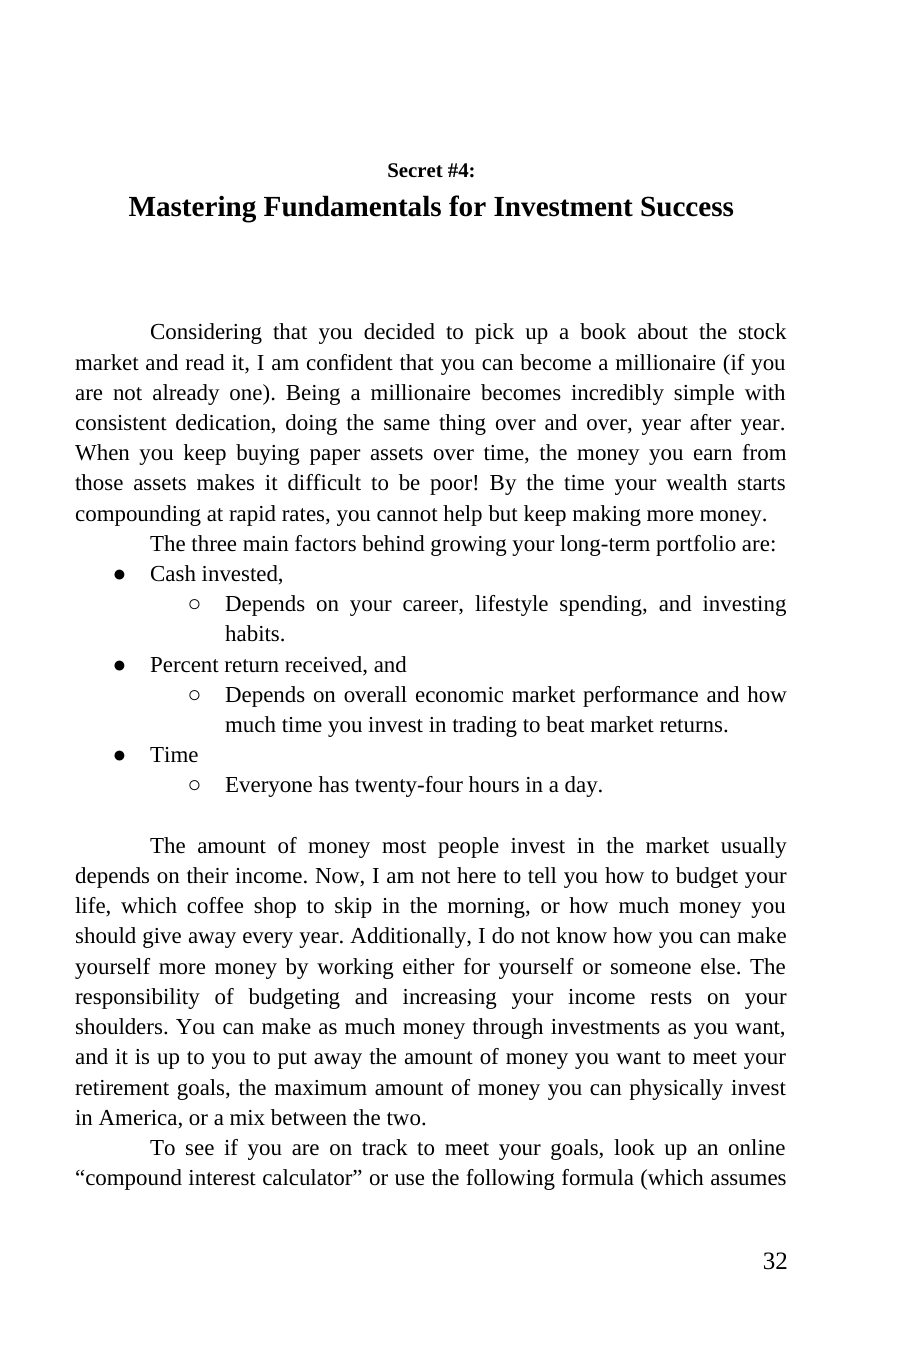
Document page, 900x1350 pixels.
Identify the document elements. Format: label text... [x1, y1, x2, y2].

list Everyone has twenty-four hours in a day. [187, 771, 787, 798]
text Considering that you decided to pick up a book about the stock market and read it, I am confident that you can become a millionaire (if you are not already one). Being a millionaire becomes incredibly simple with consistent dedication, doing the same thing over and over, year after year. When you keep buying paper assets over time, the money you earn from those assets makes it difficult to be poor! By the time your wealth starts compounding at rapid rates, you cannot help but keep making more money. [75, 318, 787, 526]
list Depends on overall economic market performance and how much time you invest in trading to beat market returns. [187, 681, 787, 737]
list Cash invested, [112, 560, 787, 586]
text The amount of money most people invest in the market usually depends on their income. Now, I am not here to tell you how to budget your life, which coffee shop to skip in the morning, or how much money you should give away every year. Additionally, I do not know how you can make yourself more money by working either for yourself or someone else. The responsibility of budgeting and increasing your income rests on your shoulders. You can make as much money through investments as you want, and it is up to you to put away the amount of money you want to meet your retirement goals, the maximum amount of money you can physically invest in America, or a mix between the two. [75, 832, 787, 1130]
list Depends on your career, lifestyle spending, and investing habits. [187, 590, 787, 647]
text The three main factors behind growing your long-term portfolio are: [75, 530, 787, 556]
list Percent return received, and [112, 651, 787, 677]
subtitle Mastering Fundamentals for Investment Success [75, 151, 787, 223]
list Time [112, 741, 787, 768]
